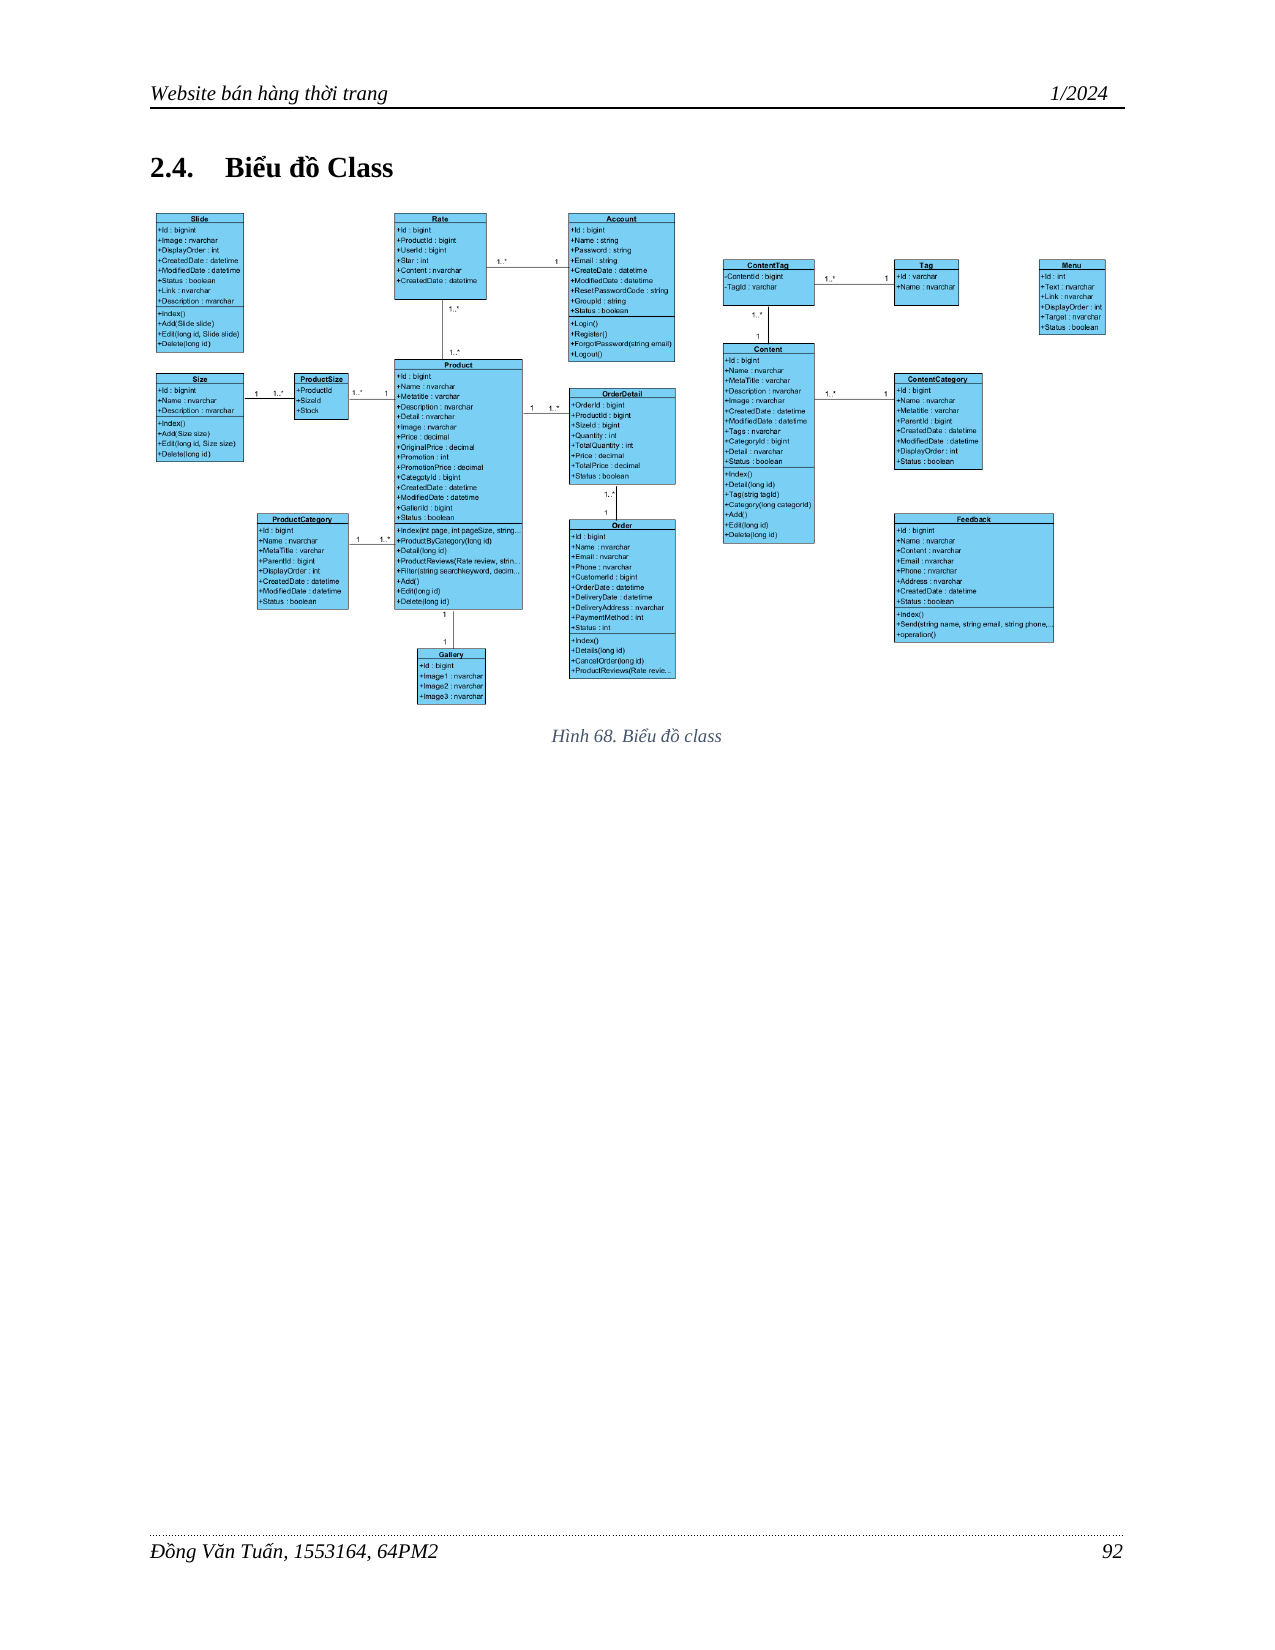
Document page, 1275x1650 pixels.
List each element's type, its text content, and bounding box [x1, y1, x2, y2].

picture [150, 196, 1125, 712]
subtitle Biểu đồ Class [150, 150, 1125, 183]
